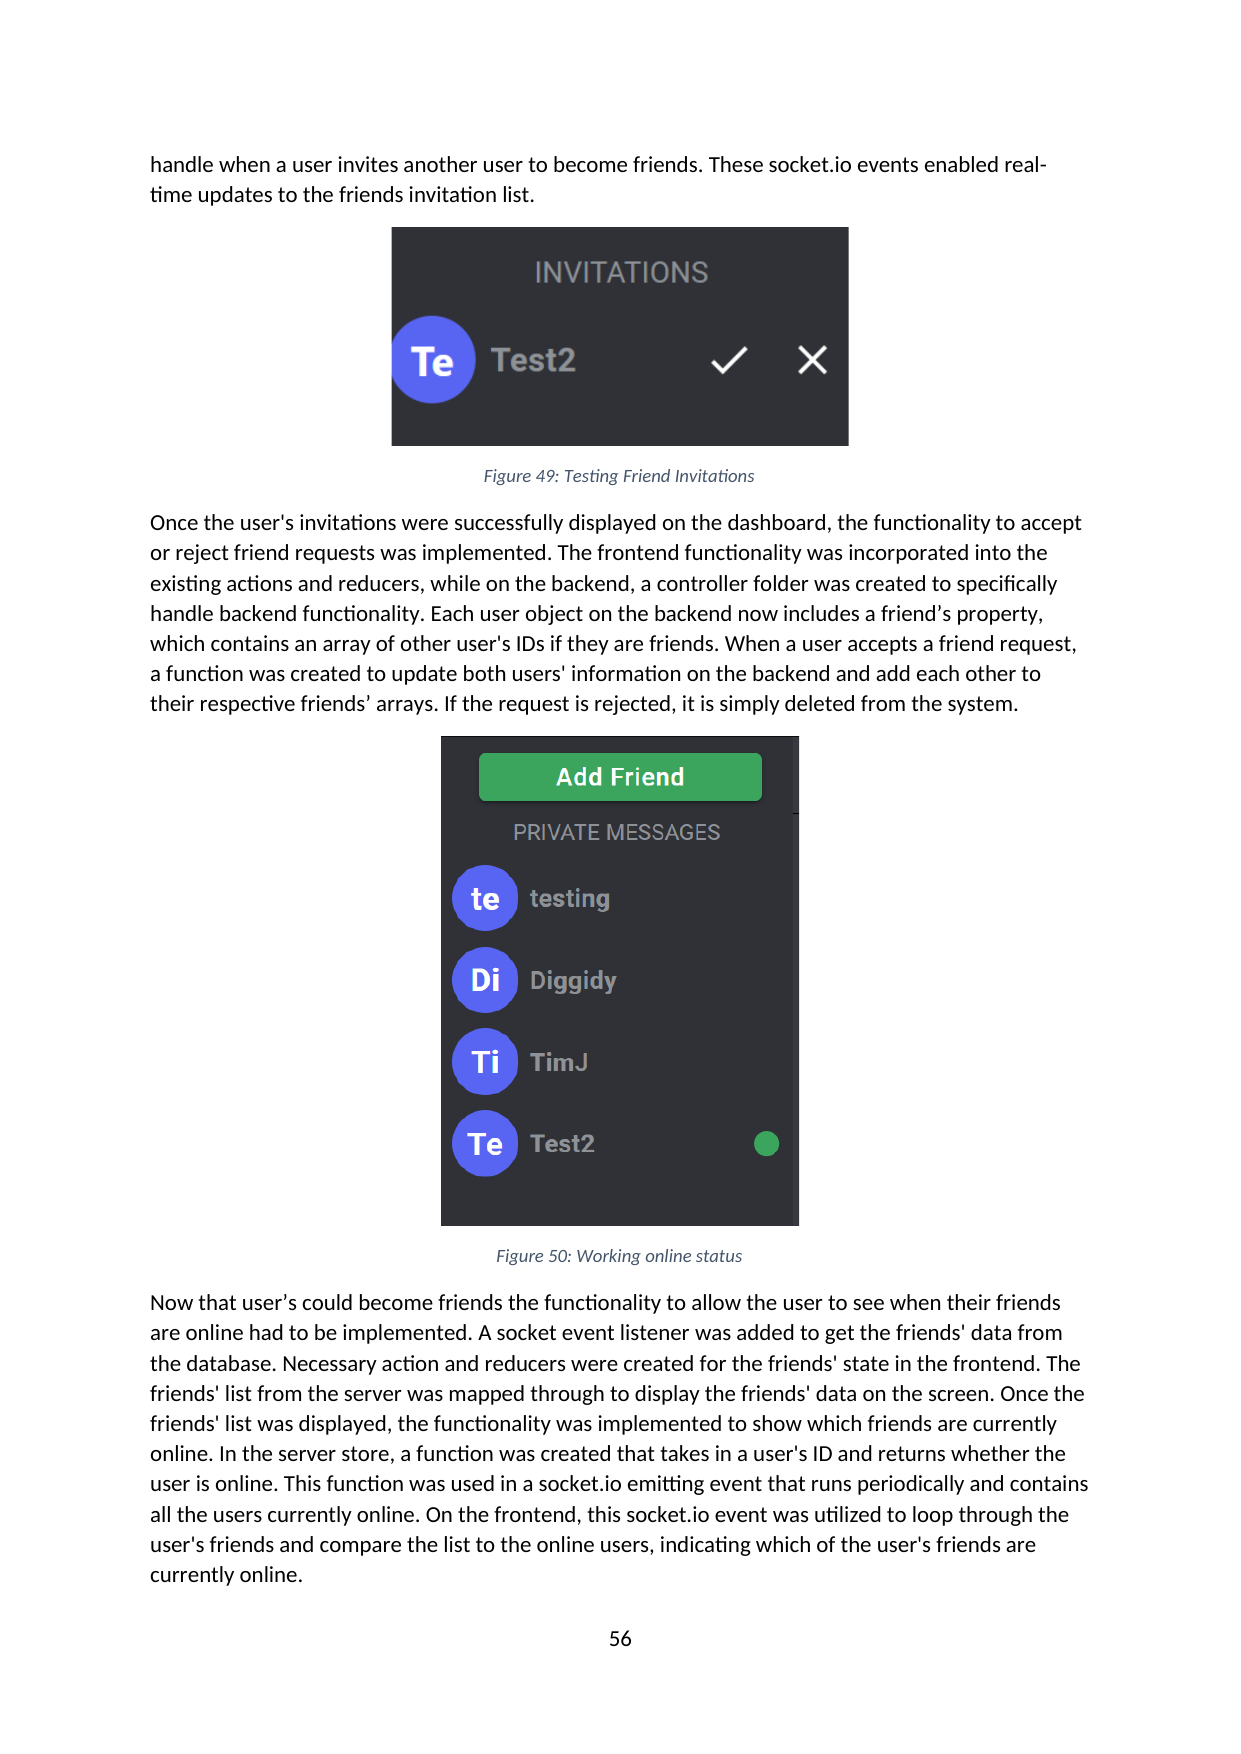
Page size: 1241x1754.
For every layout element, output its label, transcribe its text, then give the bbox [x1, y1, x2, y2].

picture [391, 227, 849, 446]
text Now that user’s could become friends the functionality to allow the user to see when their friends are online had to be implemented. A socket event listener was added to get the friends' data from the database. Necessary action and reducers were created for the friends' state in the frontend. The friends' list from the server was mapped through to display the friends' data on the screen. Once the friends' list was displayed, the functionality was implemented to show which friends are currently online. In the server store, a function was created that takes in a user's ID and returns whether the user is online. This function was used in a socket.io emitting event that runs periodically and contains all the users currently online. On the frontend, this socket.io event was utilized to loop through the user's friends and compare the list to the online users, indicating which of the user's friends are currently online. [150, 1288, 1090, 1588]
picture [441, 736, 800, 1226]
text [150, 150, 1090, 208]
text Once the user's invitations were successfully displayed on the dashboard, the functionality to accept or reject friend requests was implemented. The frontend functionality was incorporated into the existing actions and reducers, while on the backend, a controller folder was created to specifically handle backend functionality. Each user object on the backend now includes a friend’s property, which contains an array of other user's IDs if they are friends. When a user accepts a friend request, a function was created to update both users' information on the backend and add each other to their respective friends’ arrays. If the request is rejected, it is simply deleted from the system. [150, 508, 1090, 717]
